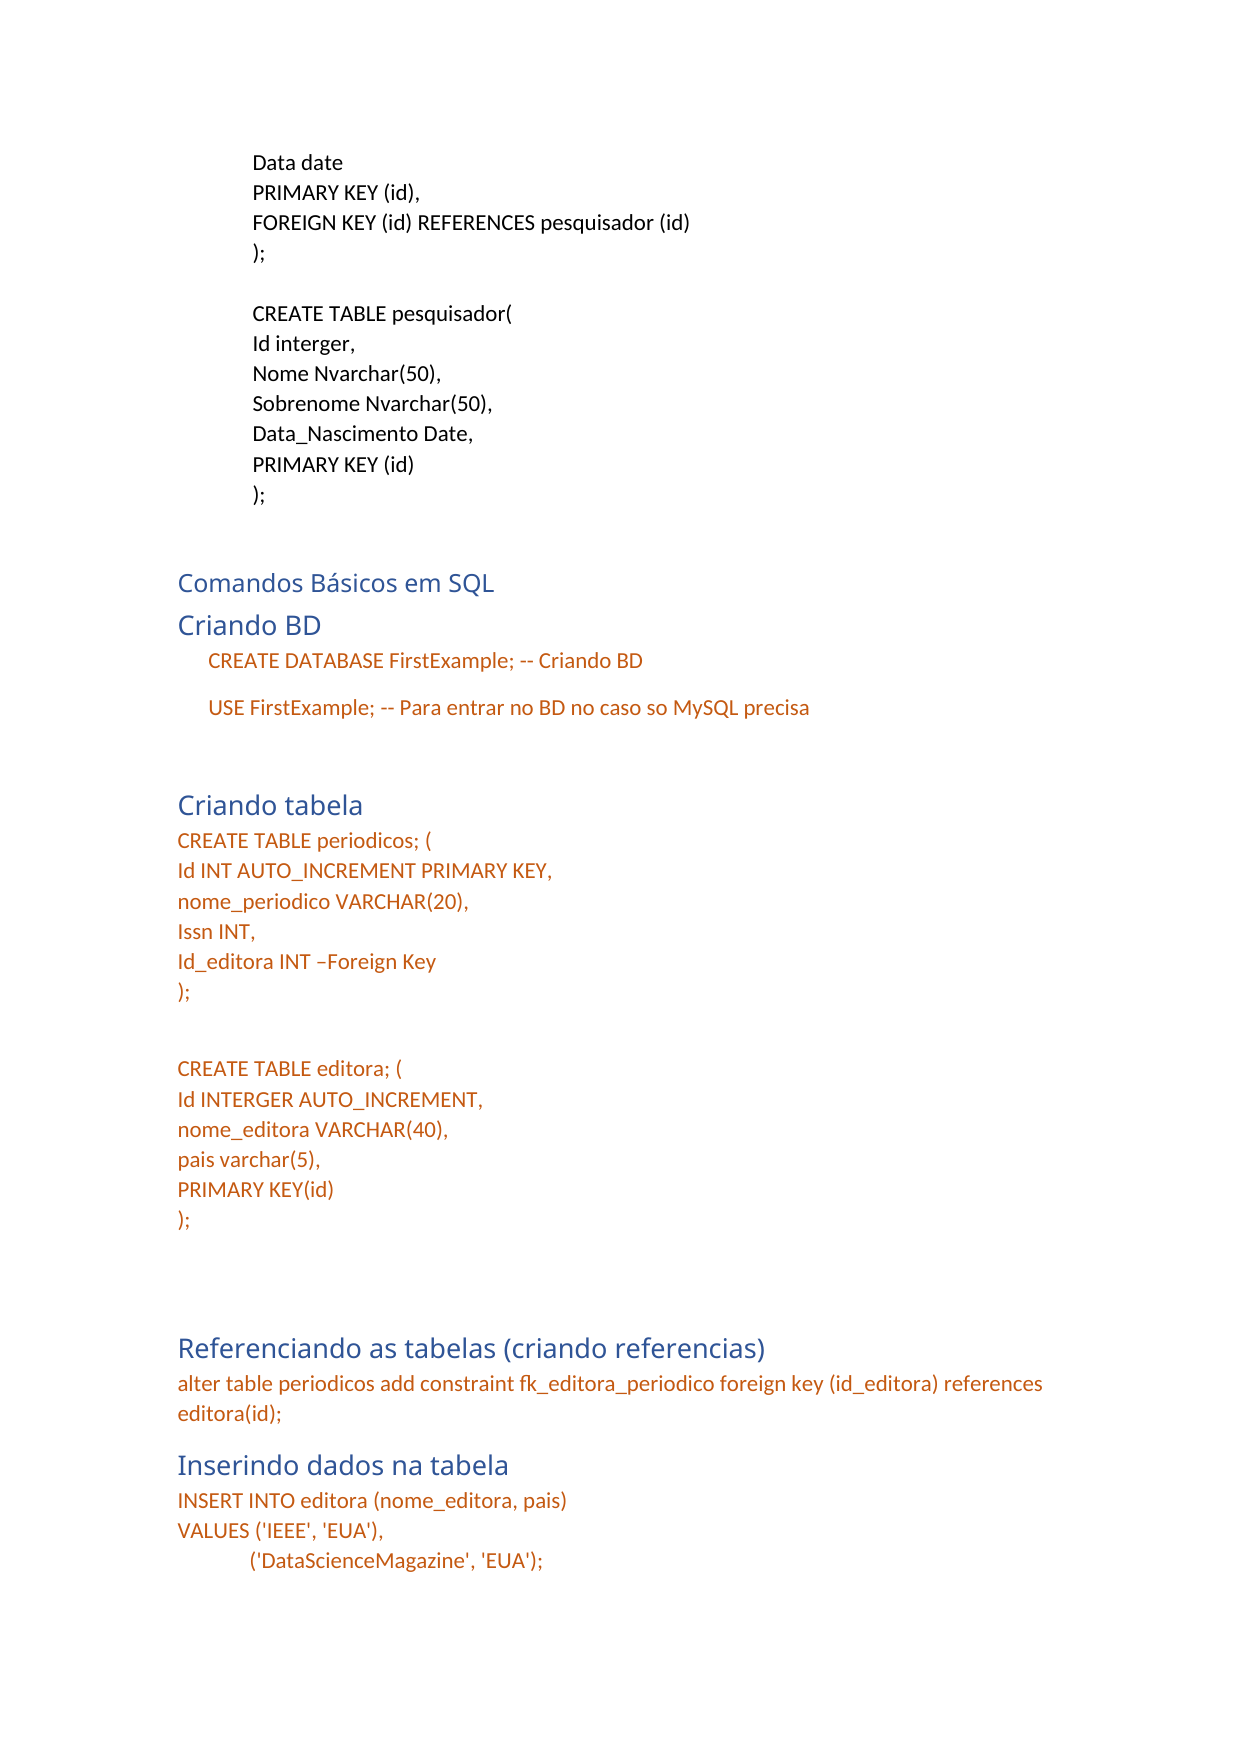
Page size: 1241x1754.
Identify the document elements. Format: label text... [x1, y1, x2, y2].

list FOREIGN KEY (id) REFERENCES pesquisador (id) [252, 208, 1063, 236]
text pais varchar(5), [177, 1145, 1063, 1173]
subtitle Comandos Básicos em SQL [177, 565, 1063, 599]
list PRIMARY KEY (id) [252, 450, 1063, 478]
text ('DataScienceMagazine', 'EUA'); [177, 1547, 1063, 1575]
text Id_editora INT –Foreign Key [177, 947, 1063, 975]
subtitle Criando tabela [177, 787, 1063, 823]
list Data date [252, 148, 1063, 176]
text Id INTERGER AUTO_INCREMENT, [177, 1085, 1063, 1113]
list Data_Nascimento Date, [252, 419, 1063, 447]
list PRIMARY KEY (id), [252, 178, 1063, 206]
text ); [177, 977, 1063, 1006]
list CREATE TABLE pesquisador( [252, 299, 1063, 327]
text ); [177, 1206, 1063, 1234]
text PRIMARY KEY(id) [177, 1175, 1063, 1203]
text CREATE TABLE periodicos; ( [177, 826, 1063, 854]
subtitle Criando BD [177, 606, 1063, 643]
text Id INT AUTO_INCREMENT PRIMARY KEY, [177, 857, 1063, 885]
text INSERT INTO editora (nome_editora, pais) [177, 1486, 1063, 1514]
list ); [252, 238, 1063, 266]
list ); [252, 480, 1063, 508]
text Issn INT, [177, 917, 1063, 945]
text VALUES ('IEEE', 'EUA'), [177, 1516, 1063, 1544]
list Sobrenome Nvarchar(50), [252, 389, 1063, 417]
text CREATE TABLE editora; ( [177, 1054, 1063, 1083]
text nome_periodico VARCHAR(20), [177, 887, 1063, 915]
text USE FirstExample; -- Para entrar no BD no caso so MySQL precisa [177, 693, 1063, 721]
list Id interger, [252, 329, 1063, 357]
subtitle Referenciando as tabelas (criando referencias) [177, 1329, 1063, 1366]
text nome_editora VARCHAR(40), [177, 1115, 1063, 1143]
subtitle Inserindo dados na tabela [177, 1446, 1063, 1483]
text CREATE DATABASE FirstExample; -- Criando BD [177, 646, 1063, 674]
text alter table periodicos add constraint fk_editora_periodico foreign key (id_editora) references editora(id); [177, 1369, 1063, 1428]
list Nome Nvarchar(50), [252, 359, 1063, 387]
